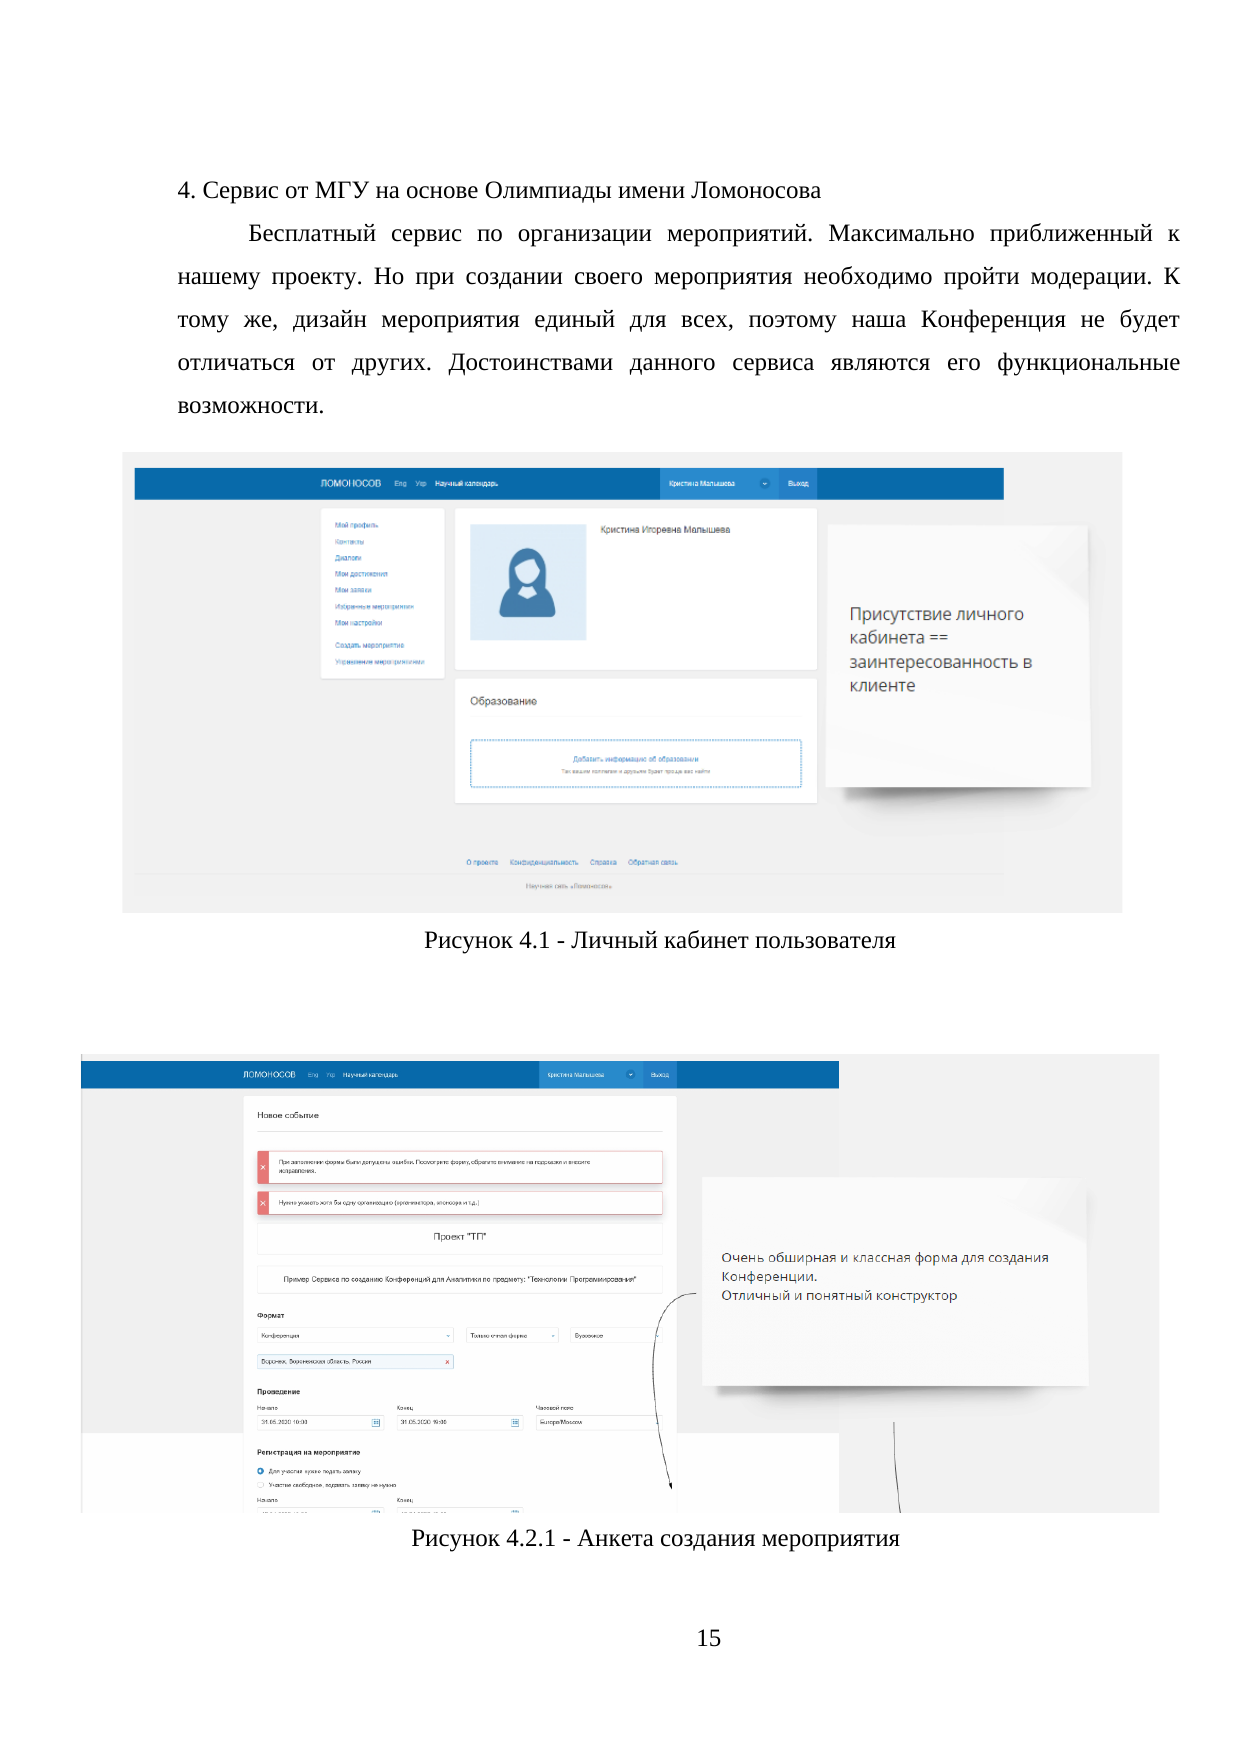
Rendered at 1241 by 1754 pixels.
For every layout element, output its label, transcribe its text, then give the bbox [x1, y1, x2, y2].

text 4. Сервис от МГУ на основе Олимпиады имени Ломоносова [177, 175, 1181, 204]
picture [122, 452, 1121, 913]
text Бесплатный сервис по организации мероприятий. Максимально приближенный к нашему проекту. Но при создании своего мероприятия необходимо пройти модерации. К тому же, дизайн мероприятия единый для всех, поэтому наша Конференция не будет отличаться от других. Достоинствами данного сервиса являются его функциональные возможности. [177, 218, 1181, 419]
picture [80, 1054, 1160, 1513]
